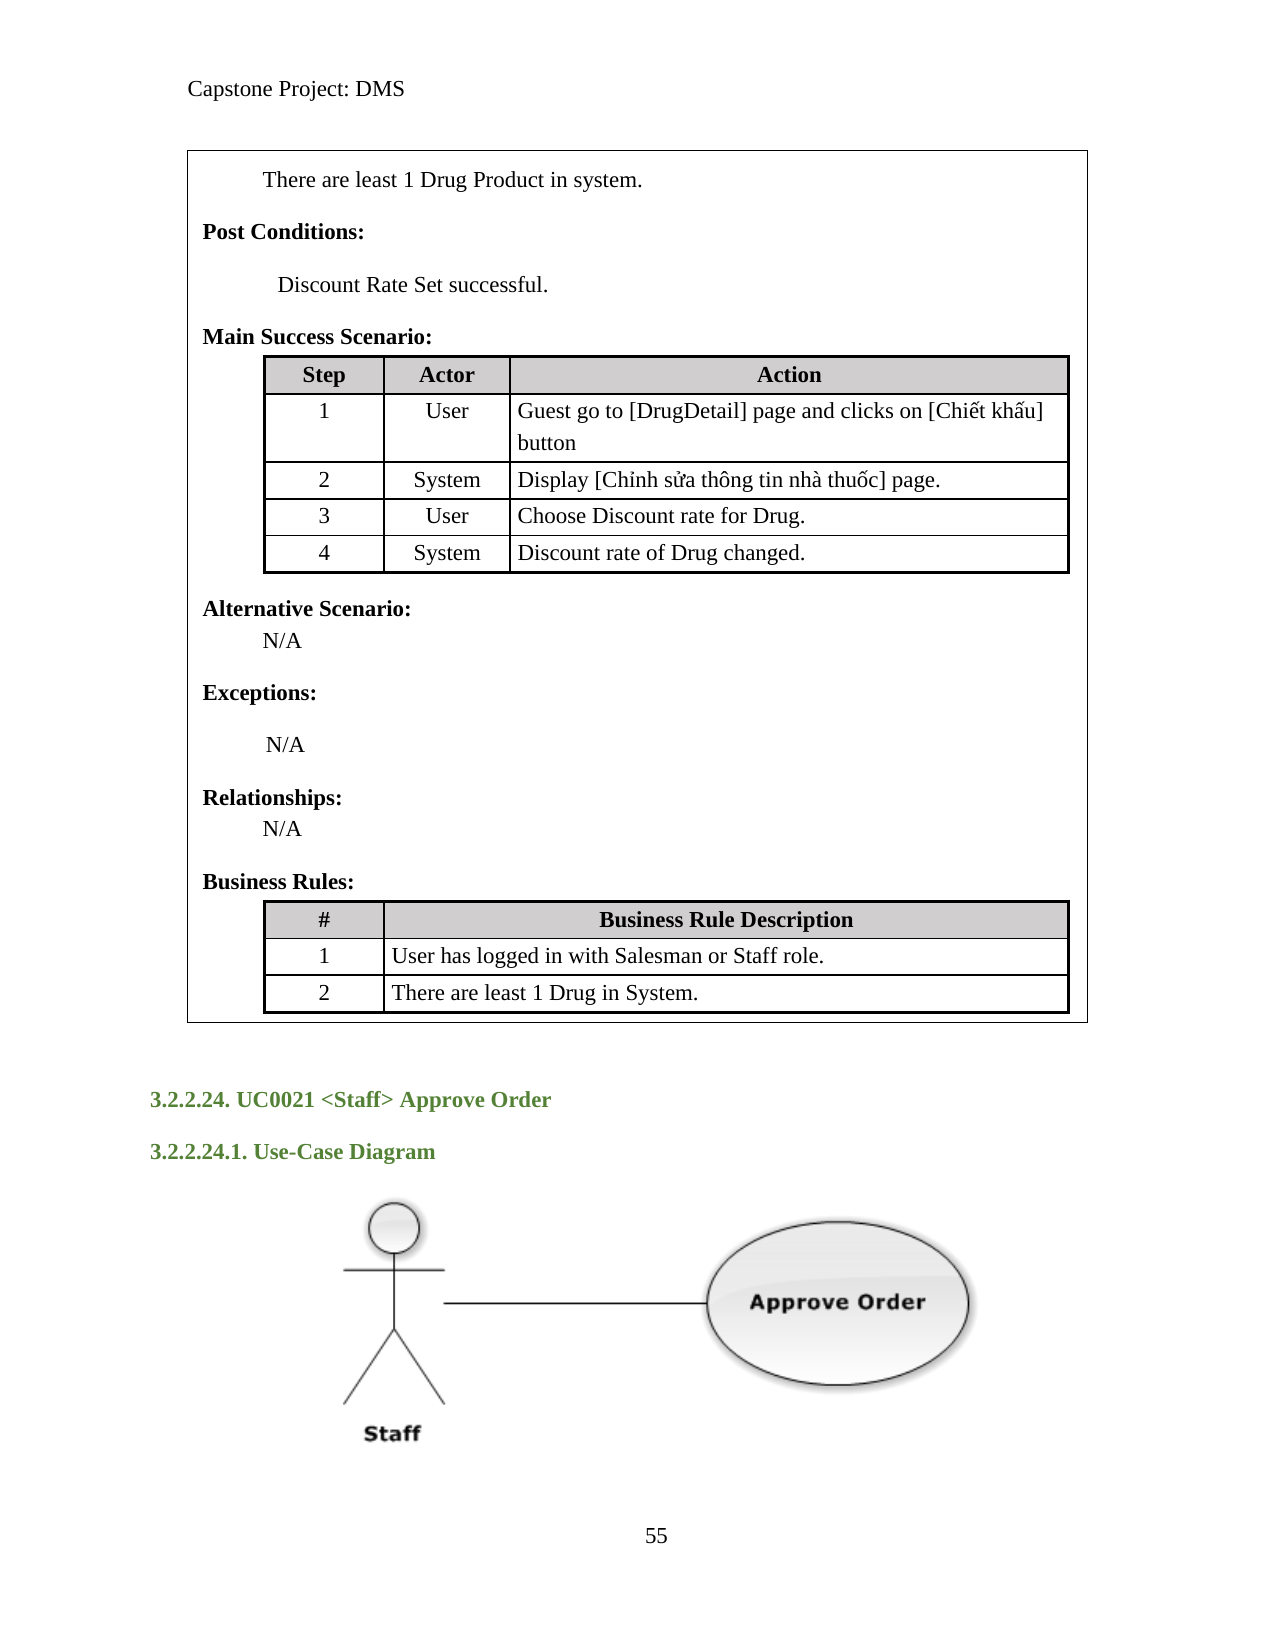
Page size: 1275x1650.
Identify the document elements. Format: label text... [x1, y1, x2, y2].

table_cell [188, 151, 1087, 1022]
subtitle Use-Case Diagram [150, 1138, 1125, 1164]
picture [320, 1180, 993, 1466]
subtitle UC0021 <Staff> Approve Order [150, 1086, 1125, 1112]
